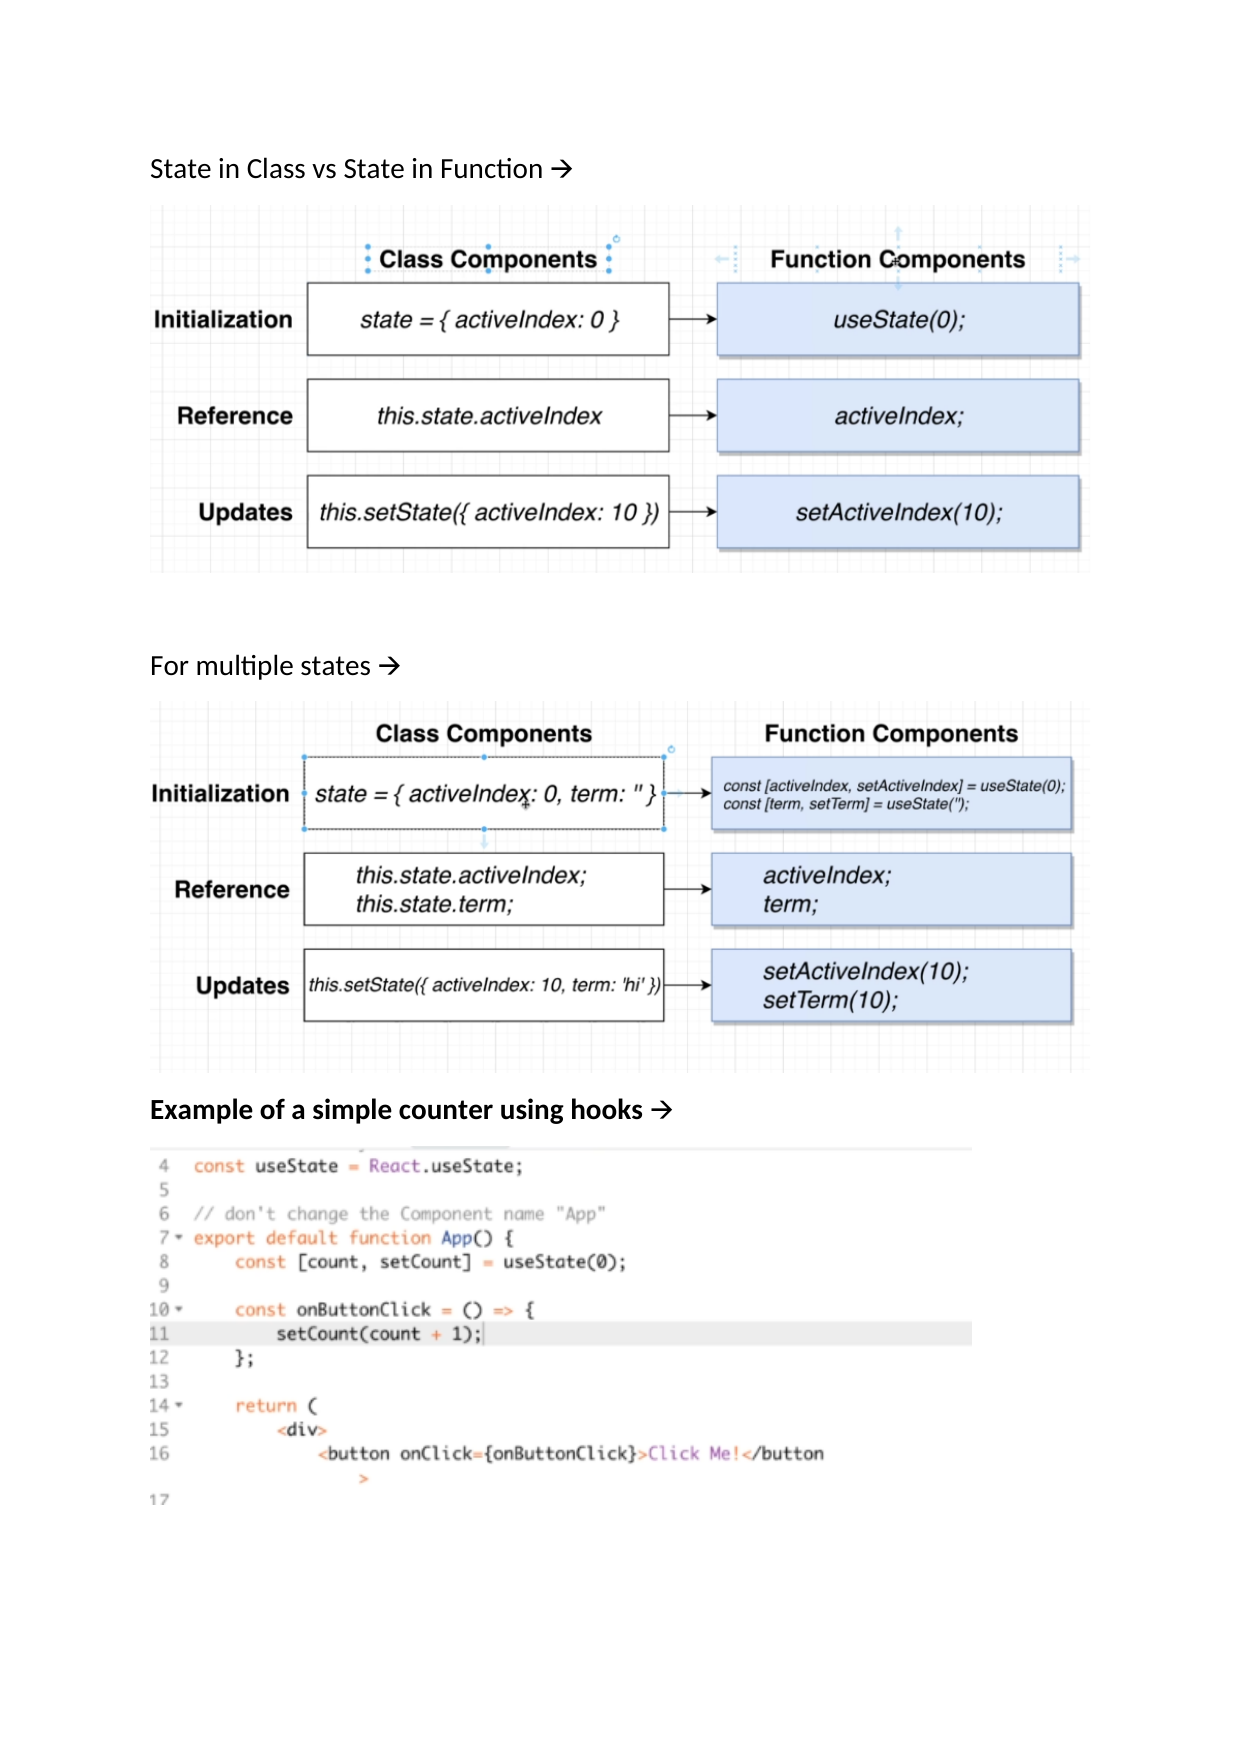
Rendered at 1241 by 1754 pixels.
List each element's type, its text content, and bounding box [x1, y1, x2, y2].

picture [150, 1146, 972, 1505]
picture [150, 701, 1091, 1073]
text Example of a simple counter using hooks 🡪 [150, 1091, 1090, 1127]
picture [150, 205, 1091, 573]
text For multiple states 🡪 [150, 647, 1090, 682]
text State in Class vs State in Function 🡪 [150, 150, 1090, 186]
